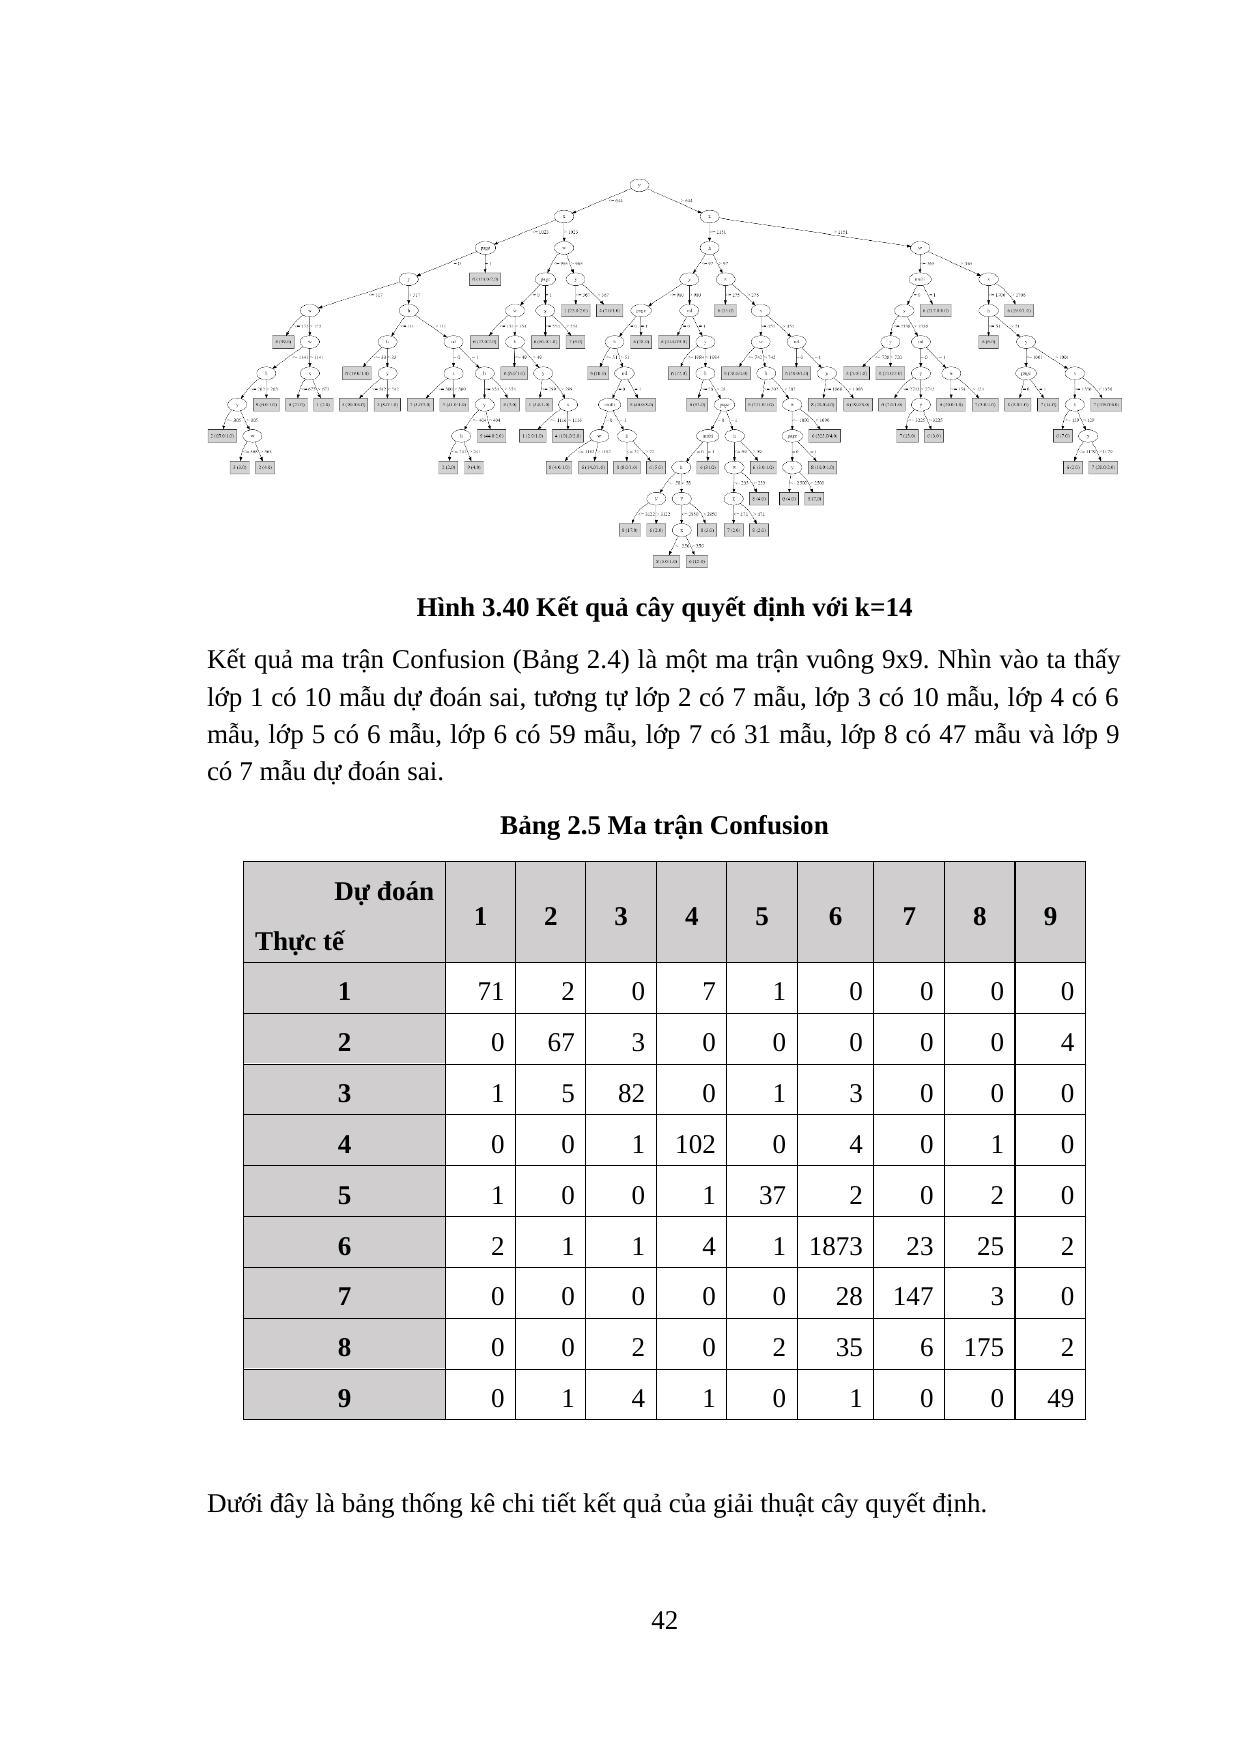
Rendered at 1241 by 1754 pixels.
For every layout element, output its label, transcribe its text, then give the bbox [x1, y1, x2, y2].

table_cell 0 [446, 1014, 515, 1063]
table_header 5 [727, 862, 797, 962]
table_cell 0 [516, 1268, 585, 1318]
table_cell 2 [586, 1319, 656, 1368]
table_cell 5 [244, 1166, 445, 1216]
table_header 8 [945, 862, 1014, 962]
table_cell 0 [1016, 963, 1085, 1013]
table_cell 1 [727, 1065, 797, 1114]
table_cell 0 [657, 1319, 726, 1368]
table_cell 0 [798, 963, 873, 1013]
picture [206, 177, 1123, 569]
table_header Dự đoán Thực tế [244, 862, 445, 962]
table_cell 4 [1016, 1014, 1085, 1063]
table_cell 1 [516, 1370, 585, 1419]
table_cell 5 [516, 1065, 585, 1114]
text Dưới đây là bảng thống kê chi tiết kết quả của giải thuật cây quyết định. [207, 1487, 1122, 1518]
table_cell 1 [727, 963, 797, 1013]
table_cell 25 [945, 1217, 1014, 1267]
table_cell 2 [516, 963, 585, 1013]
table_cell 0 [945, 963, 1014, 1013]
table_cell 49 [1016, 1370, 1085, 1419]
table_header 2 [516, 862, 585, 962]
table_cell 0 [874, 1166, 944, 1216]
table_cell 1 [446, 1166, 515, 1216]
table_cell 0 [874, 1014, 944, 1063]
table_cell 7 [244, 1268, 445, 1318]
table_cell 0 [874, 1065, 944, 1114]
table_cell 71 [446, 963, 515, 1013]
table_cell 1 [945, 1115, 1014, 1165]
table_cell 1 [586, 1115, 656, 1165]
table_cell 147 [874, 1268, 944, 1318]
table_cell 0 [657, 1065, 726, 1114]
table_cell 9 [244, 1370, 445, 1419]
table_cell 6 [244, 1217, 445, 1267]
table_cell 2 [1016, 1319, 1085, 1368]
table_cell 175 [945, 1319, 1014, 1368]
table_cell 0 [657, 1014, 726, 1063]
table_header 7 [874, 862, 944, 962]
table_cell 1 [516, 1217, 585, 1267]
table_cell 1 [446, 1065, 515, 1114]
table_cell 0 [516, 1166, 585, 1216]
table_cell 4 [657, 1217, 726, 1267]
table_cell 6 [874, 1319, 944, 1368]
table_cell 0 [945, 1370, 1014, 1419]
table_cell 0 [1016, 1268, 1085, 1318]
table_cell 0 [516, 1115, 585, 1165]
table_cell 102 [657, 1115, 726, 1165]
table_cell 0 [1016, 1065, 1085, 1114]
table_cell 0 [874, 963, 944, 1013]
table_cell 0 [874, 1115, 944, 1165]
table_cell 1 [727, 1217, 797, 1267]
text Kết quả ma trận Confusion (Bảng 2.4) là một ma trận vuông 9x9. Nhìn vào ta thấy lớp 1 có 10 mẫu dự đoán sai, tương tự lớp 2 có 7 mẫu, lớp 3 có 10 mẫu, lớp 4 có 6 mẫu, lớp 5 có 6 mẫu, lớp 6 có 59 mẫu, lớp 7 có 31 mẫu, lớp 8 có 47 mẫu và lớp 9 có 7 mẫu dự đoán sai. [207, 643, 1122, 786]
table_cell 3 [586, 1014, 656, 1063]
table_cell 0 [516, 1319, 585, 1368]
table_cell 8 [244, 1319, 445, 1368]
table_cell 0 [586, 963, 656, 1013]
table_header 1 [446, 862, 515, 962]
table_cell 2 [798, 1166, 873, 1216]
table_cell 3 [945, 1268, 1014, 1318]
table_cell 4 [586, 1370, 656, 1419]
table_cell 0 [657, 1268, 726, 1318]
table_cell 0 [945, 1065, 1014, 1114]
table_cell 37 [727, 1166, 797, 1216]
table_header 3 [586, 862, 656, 962]
table_cell 0 [1016, 1166, 1085, 1216]
table_cell 2 [446, 1217, 515, 1267]
table_header 6 [798, 862, 873, 962]
table_cell 2 [244, 1014, 445, 1063]
table_header 4 [657, 862, 726, 962]
table_cell 23 [874, 1217, 944, 1267]
table_cell 1 [798, 1370, 873, 1419]
table_cell 67 [516, 1014, 585, 1063]
table_cell 1 [586, 1217, 656, 1267]
table_cell 1873 [798, 1217, 873, 1267]
table_cell 1 [244, 963, 445, 1013]
table_cell 0 [446, 1268, 515, 1318]
table_cell 4 [244, 1115, 445, 1165]
table_cell 1 [657, 1166, 726, 1216]
table_cell 4 [798, 1115, 873, 1165]
table_cell 1 [657, 1370, 726, 1419]
table_cell 0 [727, 1370, 797, 1419]
table_cell 7 [657, 963, 726, 1013]
table_cell 3 [244, 1065, 445, 1114]
table_cell 2 [1016, 1217, 1085, 1267]
table_cell 28 [798, 1268, 873, 1318]
table_cell 0 [798, 1014, 873, 1063]
table_cell 2 [727, 1319, 797, 1368]
table_cell 0 [586, 1166, 656, 1216]
table_header 9 [1016, 862, 1085, 962]
table_cell 0 [446, 1319, 515, 1368]
table_cell 0 [874, 1370, 944, 1419]
table_cell 3 [798, 1065, 873, 1114]
table_cell 0 [1016, 1115, 1085, 1165]
table_cell 0 [945, 1014, 1014, 1063]
table_cell 0 [446, 1370, 515, 1419]
table_cell 35 [798, 1319, 873, 1368]
table_cell 0 [727, 1014, 797, 1063]
table_cell 0 [727, 1268, 797, 1318]
table_cell 82 [586, 1065, 656, 1114]
table_cell 0 [586, 1268, 656, 1318]
table_cell 0 [446, 1115, 515, 1165]
table_cell 2 [945, 1166, 1014, 1216]
table_cell 0 [727, 1115, 797, 1165]
